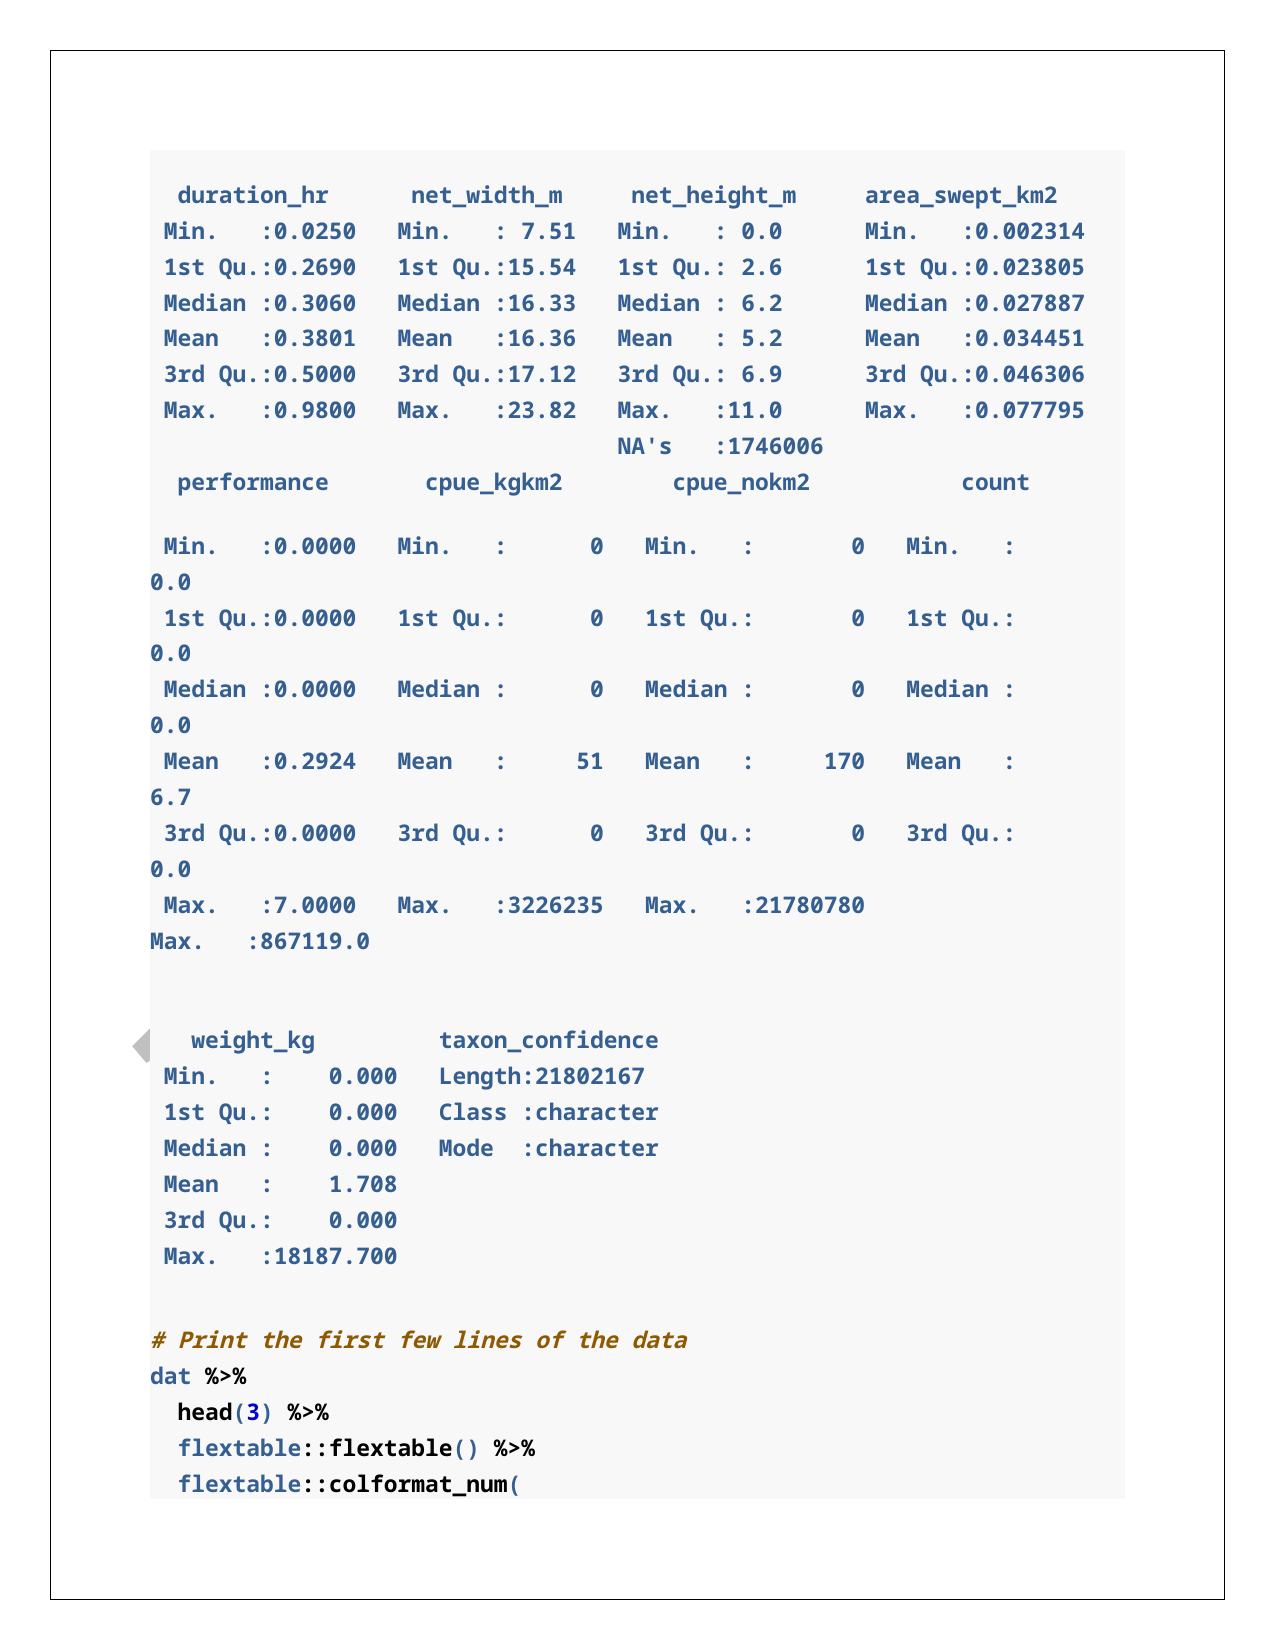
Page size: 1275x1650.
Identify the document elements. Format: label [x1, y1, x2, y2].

text [150, 1324, 1125, 1499]
text [150, 150, 1125, 1300]
